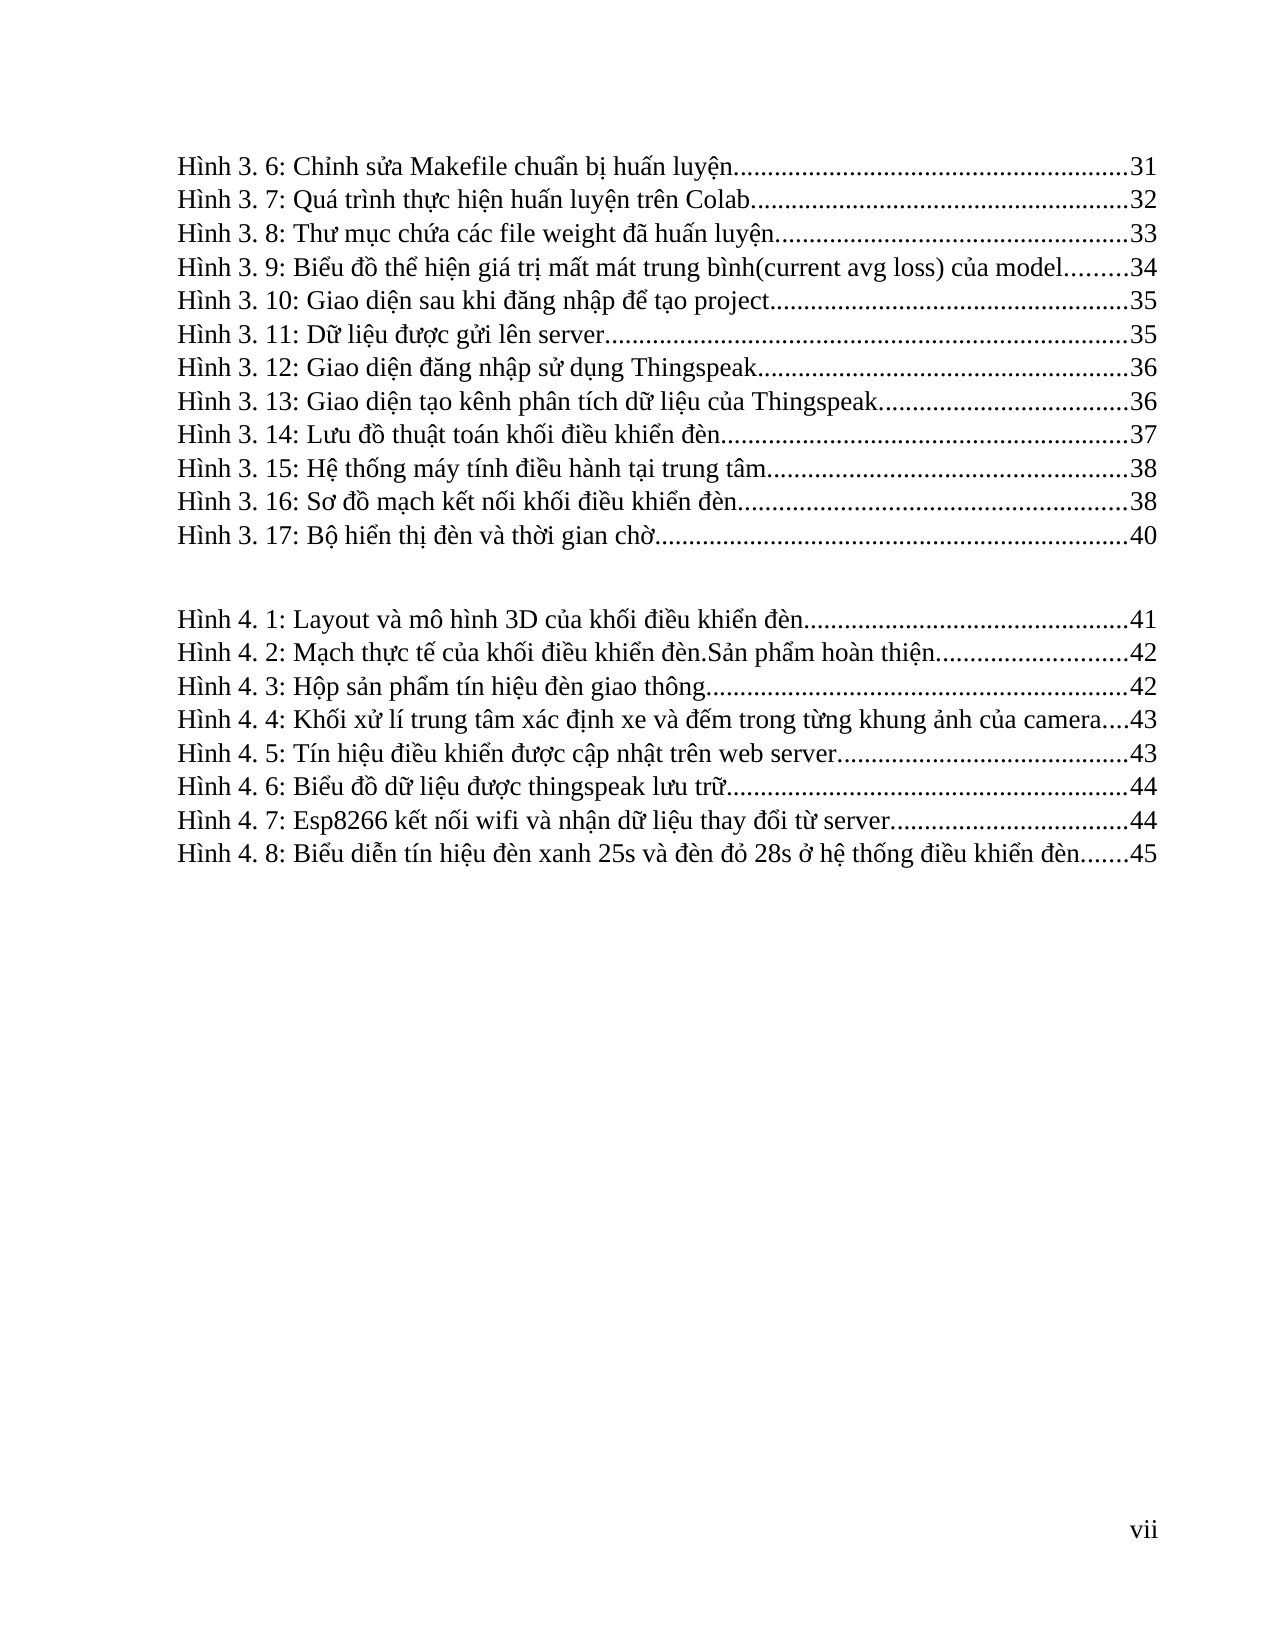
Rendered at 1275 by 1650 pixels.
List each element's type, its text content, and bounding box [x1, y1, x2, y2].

text Hình 3. 10: Giao diện sau khi đăng nhập để tạo project 35 [177, 284, 1158, 315]
text Hình 3. 11: Dữ liệu được gửi lên server. 35 [177, 318, 1158, 349]
text Hình 4. 7: Esp8266 kết nối wifi và nhận dữ liệu thay đổi từ server. 44 [177, 804, 1158, 835]
text Hình 4. 6: Biểu đồ dữ liệu được thingspeak lưu trữ. 44 [177, 770, 1158, 802]
text Hình 3. 13: Giao diện tạo kênh phân tích dữ liệu của Thingspeak. 36 [177, 385, 1158, 416]
text Hình 4. 8: Biểu diễn tín hiệu đèn xanh 25s và đèn đỏ 28s ở hệ thống điều khiển đèn. 45 [177, 837, 1158, 869]
text Hình 4. 5: Tín hiệu điều khiển được cập nhật trên web server. 43 [177, 737, 1158, 768]
text Hình 4. 4: Khối xử lí trung tâm xác định xe và đếm trong từng khung ảnh của camera. 43 [177, 703, 1158, 734]
text Hình 3. 7: Quá trình thực hiện huấn luyện trên Colab. 32 [177, 183, 1158, 215]
text Hình 3. 15: Hệ thống máy tính điều hành tại trung tâm. 38 [177, 452, 1158, 483]
text Hình 3. 9: Biểu đồ thể hiện giá trị mất mát trung bình(current avg loss) của model. 34 [177, 251, 1158, 282]
text Hình 3. 6: Chỉnh sửa Makefile chuẩn bị huấn luyện. 31 [177, 150, 1158, 181]
text Hình 3. 8: Thư mục chứa các file weight đã huấn luyện. 33 [177, 217, 1158, 248]
text Hình 3. 12: Giao diện đăng nhập sử dụng Thingspeak 36 [177, 351, 306, 382]
text Hình 3. 12: Giao diện đăng nhập sử dụng Thingspeak 36 [757, 351, 1158, 382]
text Hình 3. 14: Lưu đồ thuật toán khối điều khiển đèn 37 [177, 418, 1158, 449]
text Hình 3. 16: Sơ đồ mạch kết nối khối điều khiển đèn. 38 [177, 485, 1158, 517]
text Hình 4. 2: Mạch thực tế của khối điều khiển đèn.Sản phẩm hoàn thiện. 42 [177, 636, 1158, 667]
text Hình 4. 1: Layout và mô hình 3D của khối điều khiển đèn. 41 [177, 603, 1158, 634]
text Hình 3. 17: Bộ hiển thị đèn và thời gian chờ. 40 [177, 519, 1158, 550]
text Hình 4. 3: Hộp sản phẩm tín hiệu đèn giao thông. 42 [177, 670, 1158, 701]
